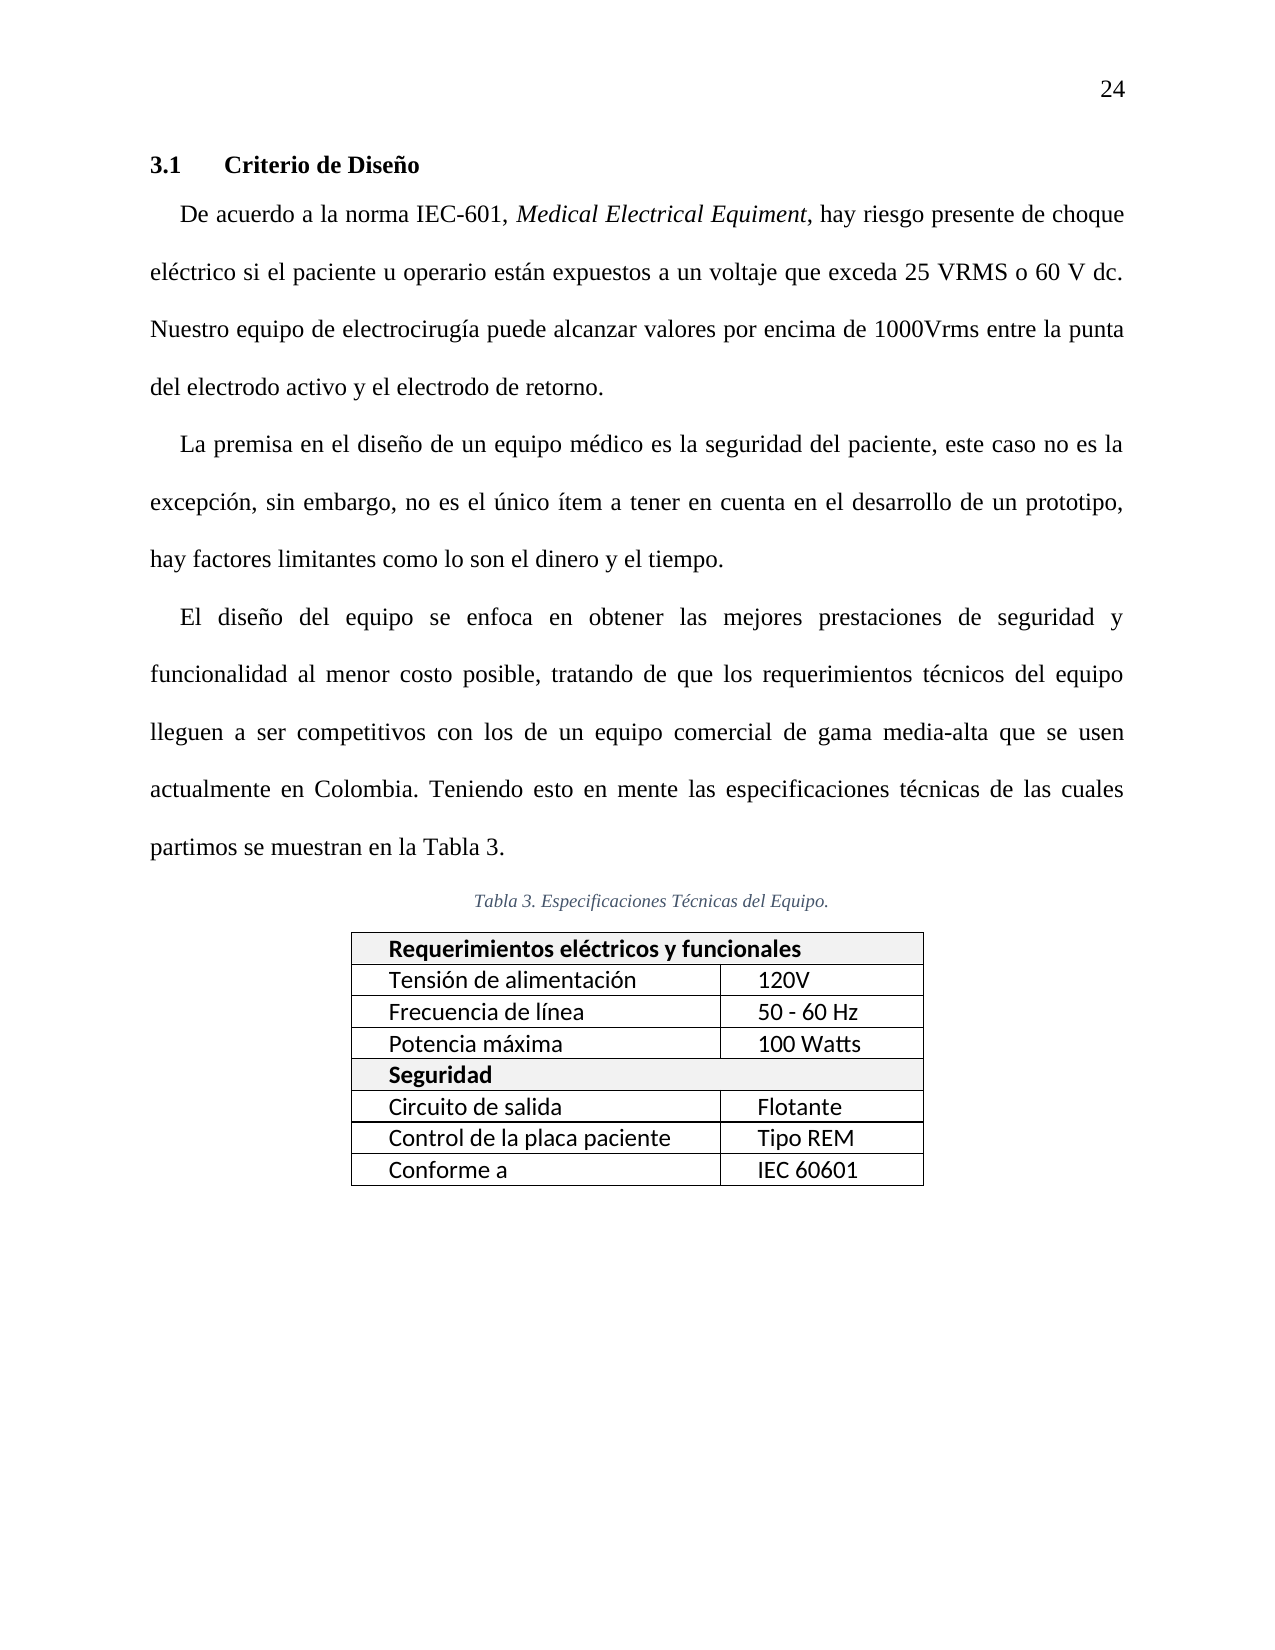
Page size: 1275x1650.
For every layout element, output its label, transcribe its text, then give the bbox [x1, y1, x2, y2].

text De acuerdo a la norma IEC-601, Medical Electrical Equiment, hay riesgo presente de choque eléctrico si el paciente u operario están expuestos a un voltaje que exceda 25 VRMS o 60 V dc. Nuestro equipo de electrocirugía puede alcanzar valores por encima de 1000Vrms entre la punta del electrodo activo y el electrodo de retorno. [150, 199, 1125, 401]
table_cell Frecuencia de línea [352, 996, 720, 1027]
table_cell Seguridad [352, 1059, 923, 1090]
table_cell Conforme a [352, 1154, 720, 1184]
table_cell Tensión de alimentación [352, 965, 720, 995]
text La premisa en el diseño de un equipo médico es la seguridad del paciente, este caso no es la excepción, sin embargo, no es el único ítem a tener en cuenta en el desarrollo de un prototipo, hay factores limitantes como lo son el dinero y el tiempo. [150, 429, 1125, 573]
text Tabla 3. Especificaciones Técnicas del Equipo. [150, 889, 1125, 911]
table_cell Flotante [721, 1091, 923, 1121]
table_cell IEC 60601 [721, 1154, 923, 1184]
table_cell 50 - 60 Hz [721, 996, 923, 1027]
table_cell 120V [721, 965, 923, 995]
table_header Requerimientos eléctricos y funcionales [352, 933, 923, 963]
subtitle Criterio de Diseño [150, 150, 1125, 179]
table_cell Circuito de salida [352, 1091, 720, 1121]
table_cell Potencia máxima [352, 1028, 720, 1058]
table_cell 100 Watts [721, 1028, 923, 1058]
text El diseño del equipo se enfoca en obtener las mejores prestaciones de seguridad y funcionalidad al menor costo posible, tratando de que los requerimientos técnicos del equipo lleguen a ser competitivos con los de un equipo comercial de gama media-alta que se usen actualmente en Colombia. Teniendo esto en mente las especificaciones técnicas de las cuales partimos se muestran en la Tabla 3. [150, 602, 1125, 861]
table_cell Tipo REM [721, 1123, 923, 1153]
table_cell Control de la placa paciente [352, 1123, 720, 1153]
